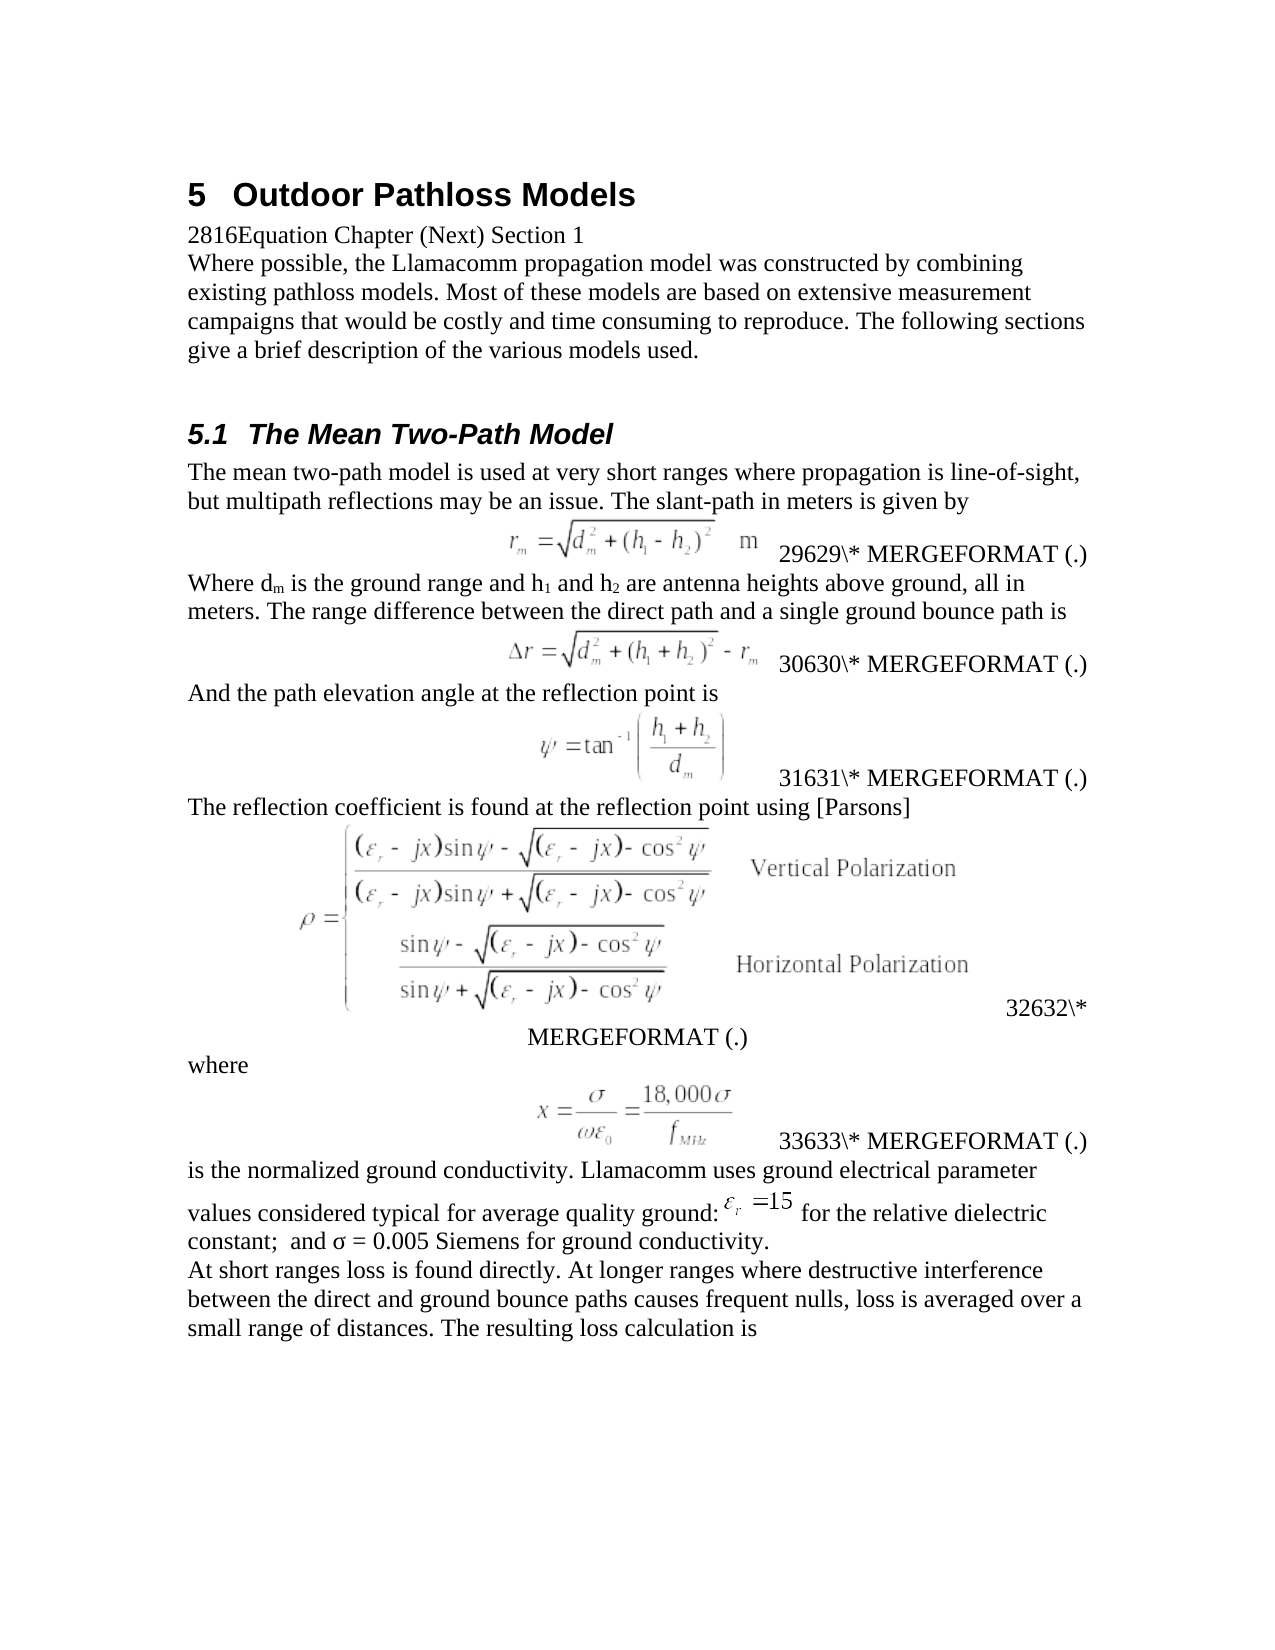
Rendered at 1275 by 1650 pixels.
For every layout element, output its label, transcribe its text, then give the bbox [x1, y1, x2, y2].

text is the normalized ground conductivity. Llamacomm uses ground electrical parameter values considered typical for average quality ground: for the relative dielectric constant; and σ = 0.005 Siemens for ground conductivity. [187, 1155, 1087, 1255]
text where [187, 1050, 1087, 1079]
text At short ranges loss is found directly. At longer ranges where destructive interference between the direct and ground bounce paths causes frequent nulls, loss is averaged over a small range of distances. The resulting loss calculation is [187, 1255, 1087, 1341]
subtitle Outdoor Pathloss Models [187, 175, 1087, 213]
text The reflection coefficient is found at the reflection point using [Parsons] [187, 792, 1087, 821]
text Where possible, the Llamacomm propagation model was constructed by combining existing pathloss models. Most of these models are based on extensive measurement campaigns that would be costly and time consuming to reproduce. The following sections give a brief description of the various models used. [187, 248, 1087, 363]
text The mean two-path model is used at very short ranges where propagation is line-of-sight, but multipath reflections may be an issue. The slant-path in meters is given by [187, 457, 1087, 514]
subtitle The Mean Two-Path Model [187, 417, 1087, 451]
text Where dm is the ground range and h1 and h2 are antenna heights above ground, all in meters. The range difference between the direct path and a single ground bounce path is [187, 568, 1087, 625]
text And the path elevation angle at the reflection point is [187, 678, 1087, 707]
